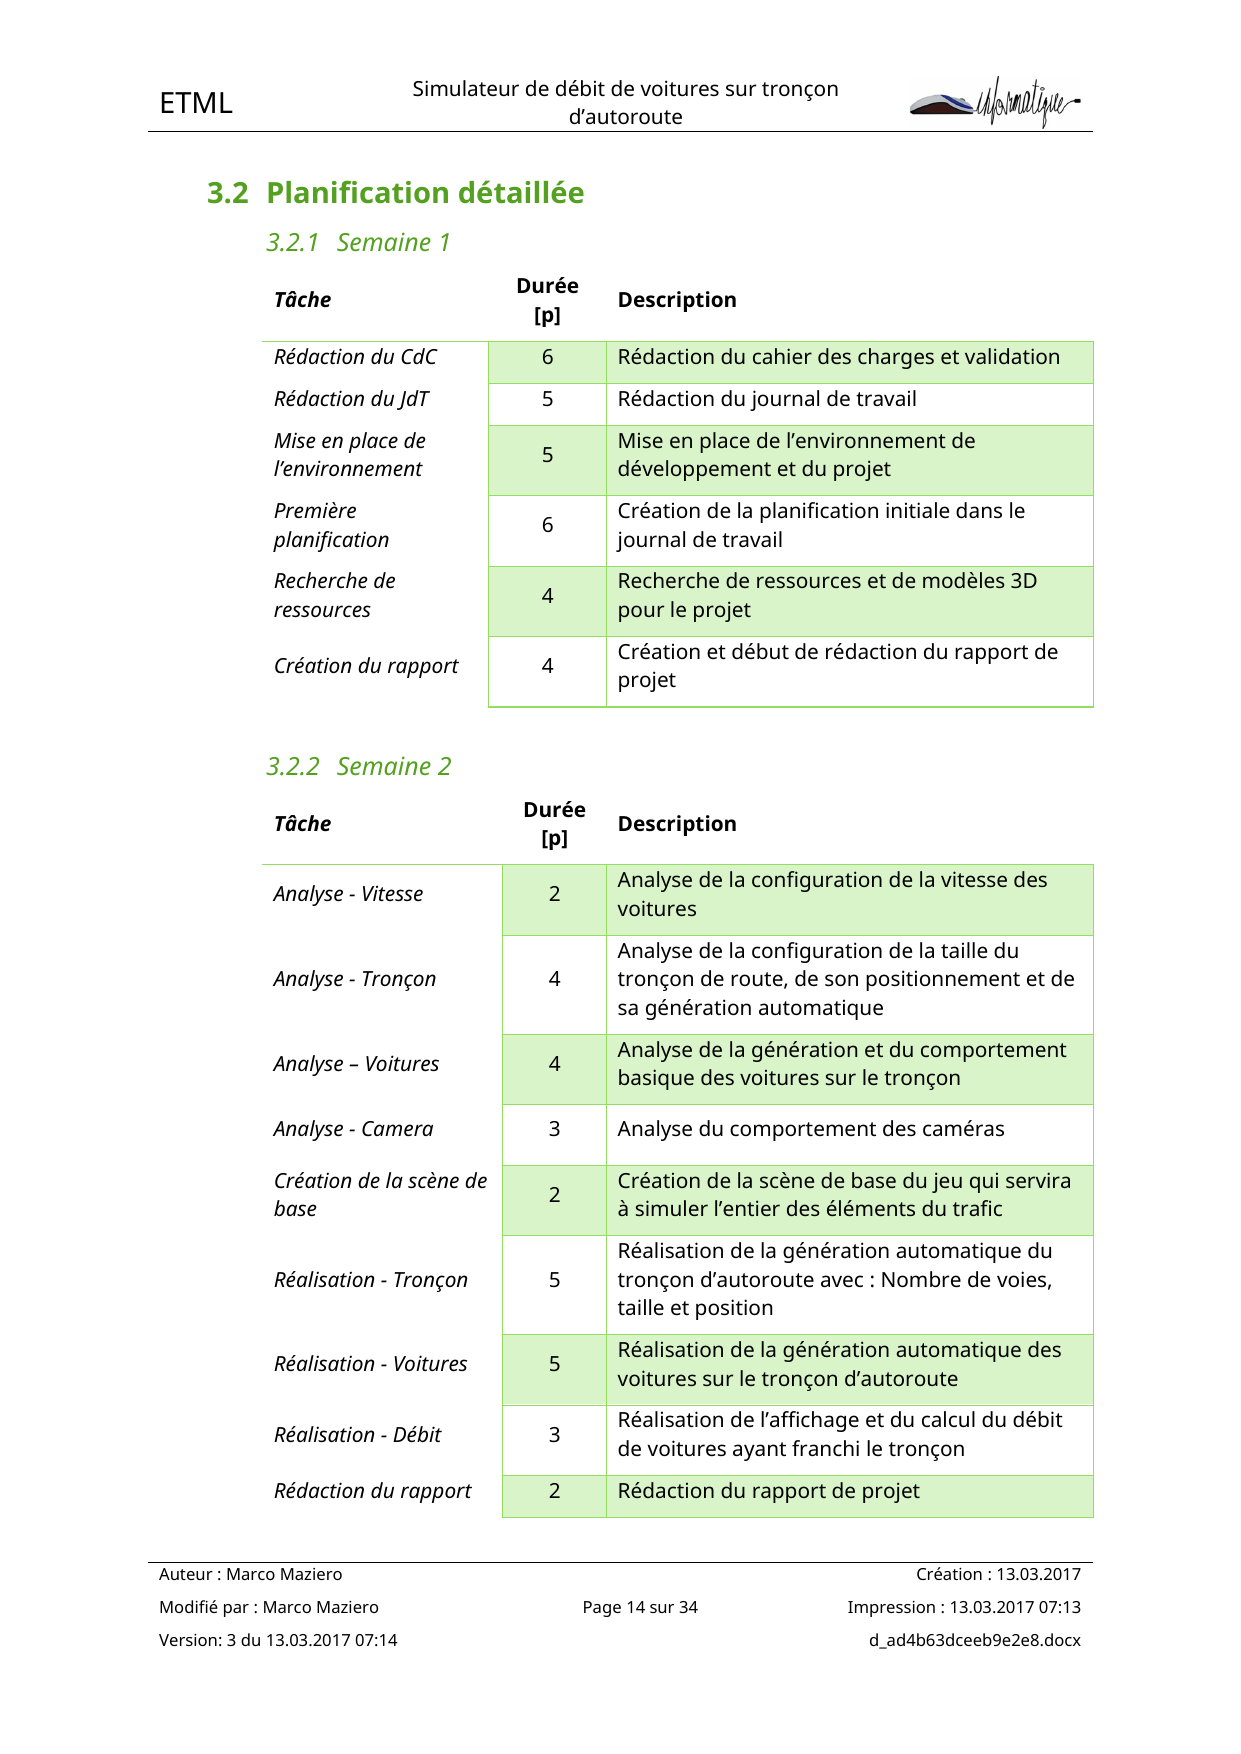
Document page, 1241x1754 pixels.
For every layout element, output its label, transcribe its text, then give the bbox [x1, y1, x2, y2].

table_cell Première planification [262, 495, 488, 566]
table_cell 6 [489, 342, 606, 383]
table_cell Rédaction du cahier des charges et validation [607, 342, 1093, 383]
table_cell Analyse - Camera [262, 1104, 502, 1165]
table_cell Analyse de la génération et du comportement basique des voitures sur le tronçon [607, 1035, 1093, 1104]
table_cell Rédaction du journal de travail [607, 384, 1093, 425]
table_cell Création de la scène de base [262, 1165, 502, 1235]
table_cell Création du rapport [262, 636, 488, 706]
table_cell 5 [503, 1236, 606, 1334]
table_cell Réalisation - Tronçon [262, 1235, 502, 1334]
table_cell Réalisation - Débit [262, 1405, 502, 1475]
table_cell 4 [489, 637, 606, 706]
table_cell Analyse de la configuration de la vitesse des voitures [607, 865, 1093, 935]
table_cell 4 [489, 567, 606, 636]
table_cell Réalisation de la génération automatique du tronçon d’autoroute avec : Nombre de voies, taille et position [607, 1236, 1093, 1334]
table_cell 6 [489, 496, 606, 566]
table_cell 2 [503, 1166, 606, 1235]
table_cell Rédaction du JdT [262, 383, 488, 425]
table_cell Rédaction du rapport de projet [607, 1476, 1093, 1517]
table_cell 4 [503, 1035, 606, 1104]
table_cell 5 [489, 426, 606, 495]
table_header Description [606, 795, 1094, 864]
table_cell Création et début de rédaction du rapport de projet [607, 637, 1093, 706]
table_cell Réalisation - Voitures [262, 1334, 502, 1404]
table_cell Création de la scène de base du jeu qui servira à simuler l’entier des éléments du trafic [607, 1166, 1093, 1235]
picture [909, 76, 1082, 129]
table_header Durée [p] [489, 271, 606, 341]
subtitle Semaine 2 [266, 748, 1092, 782]
table_cell Réalisation de l’affichage et du calcul du débit de voitures ayant franchi le tronçon [607, 1406, 1093, 1475]
table_cell 3 [503, 1406, 606, 1475]
table_cell Rédaction du CdC [262, 342, 488, 383]
table_cell Réalisation de la génération automatique des voitures sur le tronçon d’autoroute [607, 1335, 1093, 1404]
table_header Tâche [262, 795, 503, 864]
subtitle Planification détaillée [207, 173, 1092, 212]
table_cell Analyse – Voitures [262, 1034, 502, 1104]
table_cell Analyse de la configuration de la taille du tronçon de route, de son positionnement et de sa génération automatique [607, 936, 1093, 1034]
table_cell Mise en place de l’environnement de développement et du projet [607, 426, 1093, 495]
table_cell 4 [503, 936, 606, 1034]
table_cell Analyse - Vitesse [262, 865, 502, 935]
table_cell Recherche de ressources et de modèles 3D pour le projet [607, 567, 1093, 636]
table_cell 5 [503, 1335, 606, 1404]
table_cell 5 [489, 384, 606, 425]
table_header Description [606, 271, 1094, 341]
table_cell Recherche de ressources [262, 566, 488, 636]
table_cell Mise en place de l’environnement [262, 425, 488, 495]
subtitle Semaine 1 [266, 225, 1092, 259]
table_cell Analyse - Tronçon [262, 935, 502, 1034]
table_cell 2 [503, 865, 606, 935]
table_header Durée [p] [503, 795, 606, 864]
table_cell Rédaction du rapport [262, 1475, 502, 1517]
table_cell 2 [503, 1476, 606, 1517]
table_header Tâche [262, 271, 489, 341]
table_cell Analyse du comportement des caméras [607, 1105, 1093, 1165]
table_cell 3 [503, 1105, 606, 1165]
table_cell Création de la planification initiale dans le journal de travail [607, 496, 1093, 566]
